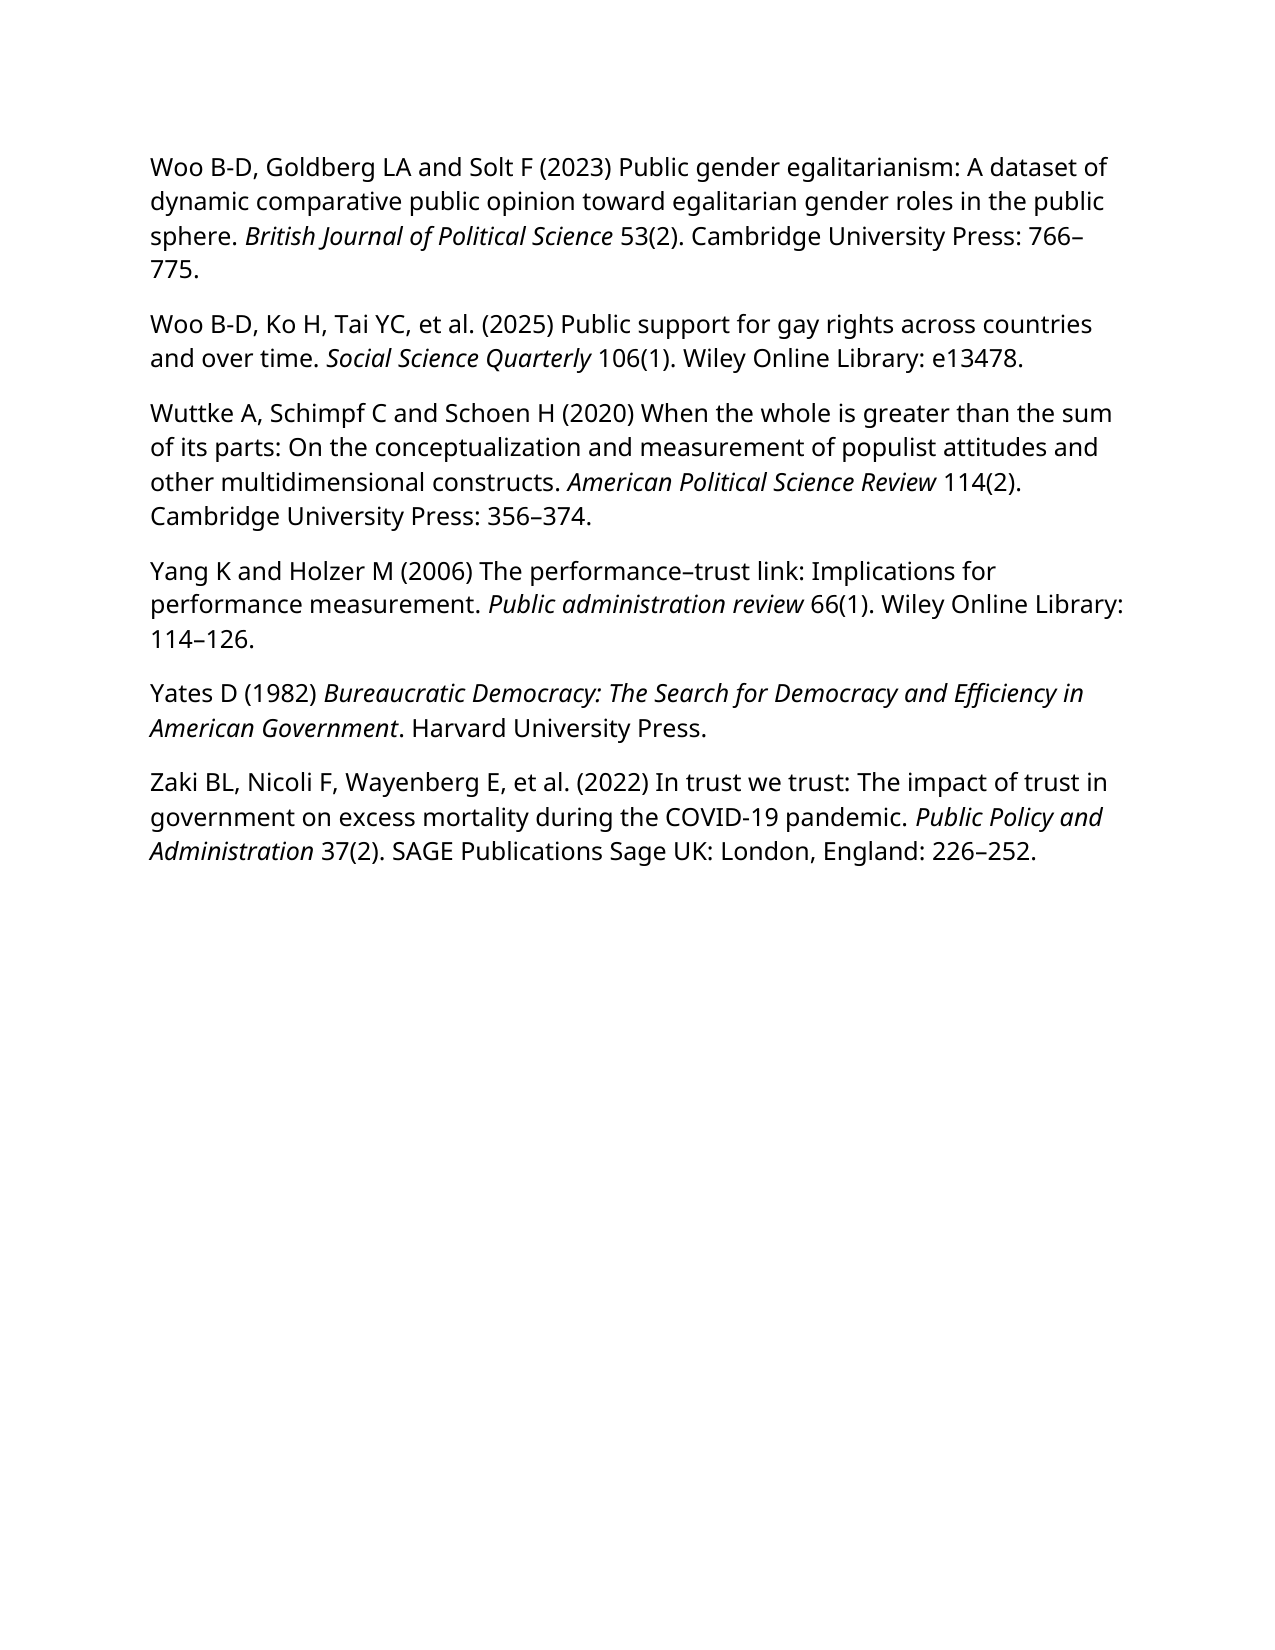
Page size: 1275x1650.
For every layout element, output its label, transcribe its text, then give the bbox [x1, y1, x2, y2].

text Wuttke A, Schimpf C and Schoen H (2020) When the whole is greater than the sum of its parts: On the conceptualization and measurement of populist attitudes and other multidimensional constructs. American Political Science Review 114(2). Cambridge University Press: 356–374. [150, 396, 1125, 532]
text Yang K and Holzer M (2006) The performance–trust link: Implications for performance measurement. Public administration review 66(1). Wiley Online Library: 114–126. [150, 553, 1125, 655]
text Zaki BL, Nicoli F, Wayenberg E, et al. (2022) In trust we trust: The impact of trust in government on excess mortality during the COVID-19 pandemic. Public Policy and Administration 37(2). SAGE Publications Sage UK: London, England: 226–252. [150, 765, 1125, 867]
text Woo B-D, Ko H, Tai YC, et al. (2025) Public support for gay rights across countries and over time. Social Science Quarterly 106(1). Wiley Online Library: e13478. [150, 307, 1125, 375]
text Yates D (1982) Bureaucratic Democracy: The Search for Democracy and Efficiency in American Government. Harvard University Press. [150, 676, 1125, 744]
text Woo B-D, Goldberg LA and Solt F (2023) Public gender egalitarianism: A dataset of dynamic comparative public opinion toward egalitarian gender roles in the public sphere. British Journal of Political Science 53(2). Cambridge University Press: 766–775. [150, 150, 1125, 286]
